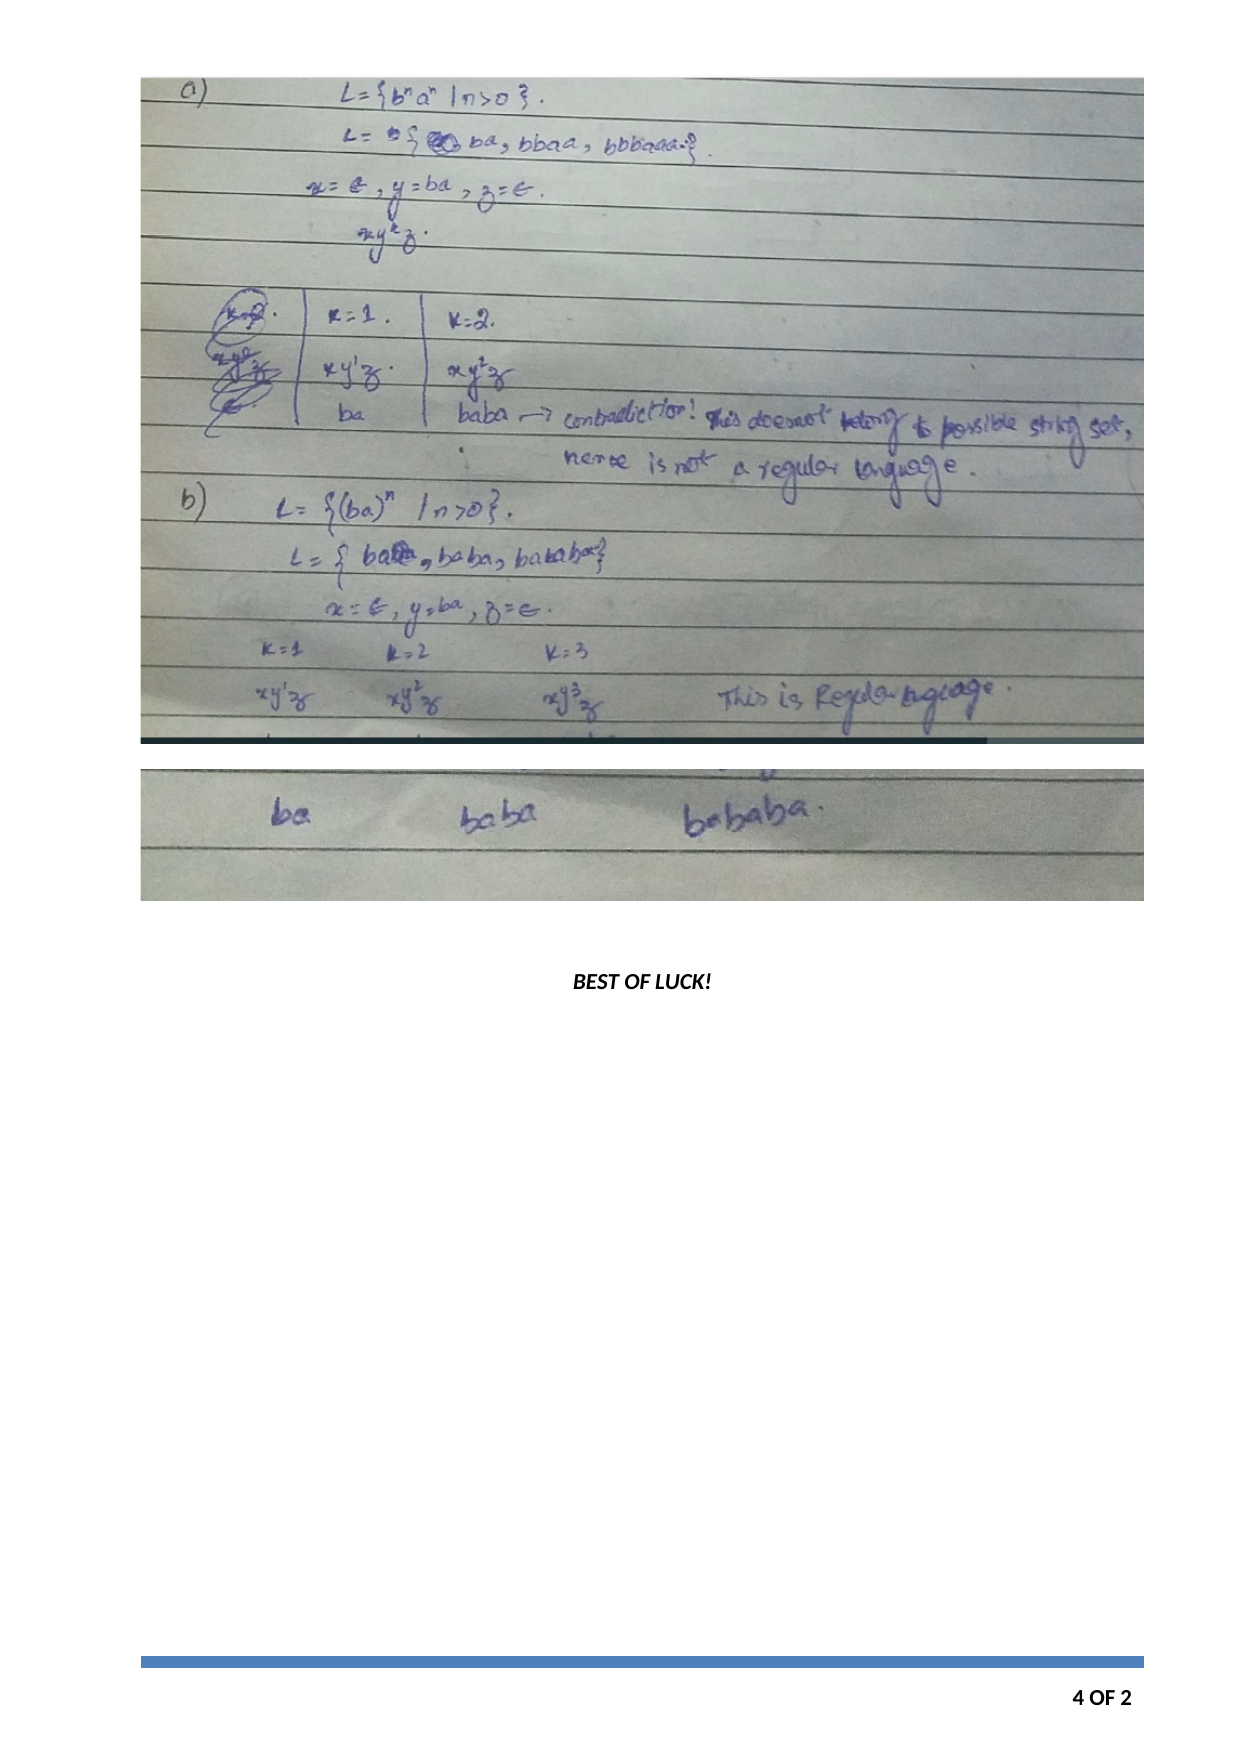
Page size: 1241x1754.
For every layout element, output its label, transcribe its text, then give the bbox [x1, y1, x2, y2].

picture [140, 75, 1144, 744]
text BEST OF LUCK! [141, 967, 1144, 995]
